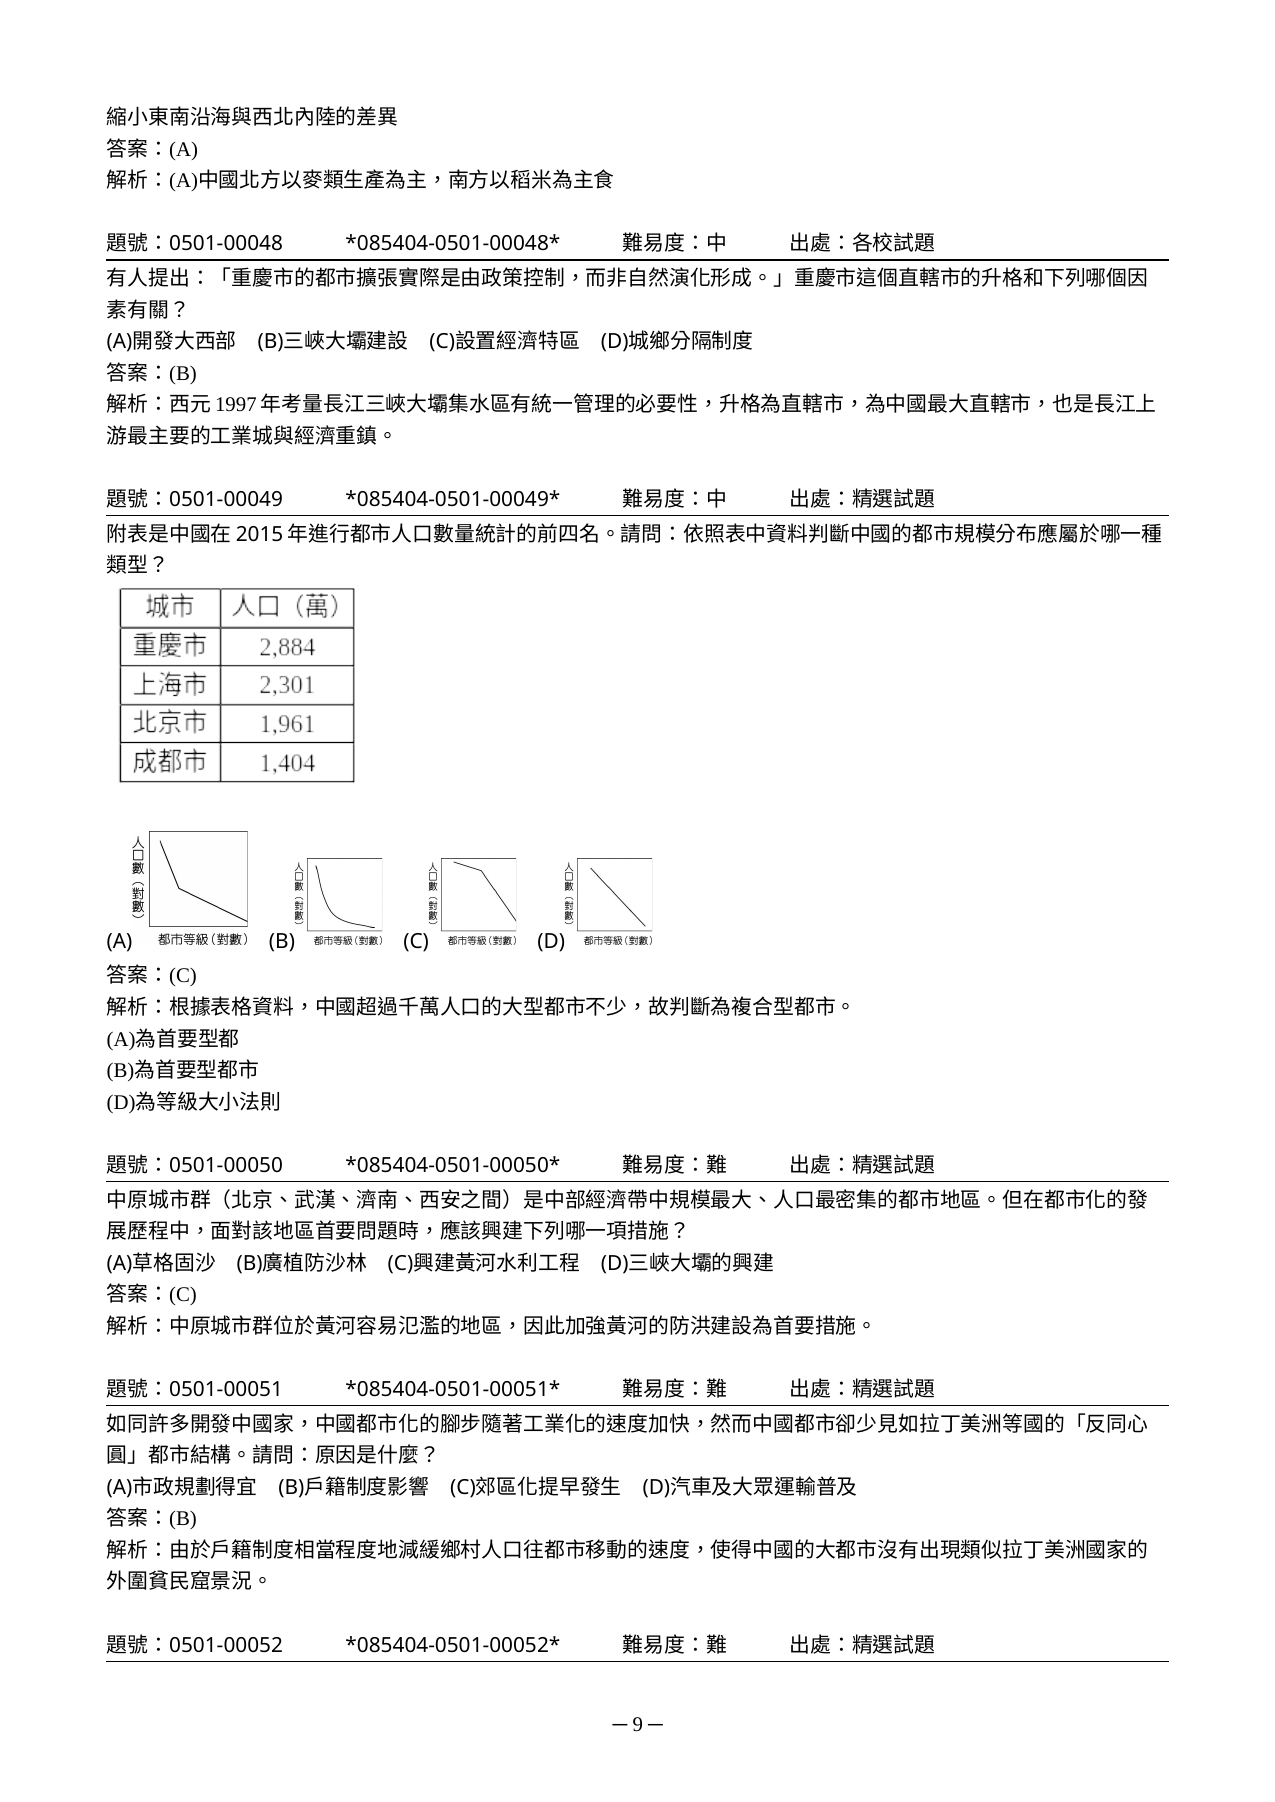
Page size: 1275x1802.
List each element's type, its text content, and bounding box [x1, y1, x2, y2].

text 解析：(A)中國北方以麥類生產為主，南方以稻米為主食 [106, 163, 1169, 194]
picture [564, 858, 653, 945]
text 附表是中國在2015年進行都市人口數量統計的前四名。請問：依照表中資料判斷中國的都市規模分布應屬於哪一種類型？ (A) (B) (C) (D) [106, 516, 1169, 958]
text 題號：0501-00048 *085404-0501-00048* 難易度：中 出處：各校試題 [106, 226, 1169, 259]
picture [294, 858, 383, 945]
text 題號：0501-00052 *085404-0501-00052* 難易度：難 出處：精選試題 [106, 1627, 1169, 1661]
text 解析：西元1997年考量長江三峽大壩集水區有統一管理的必要性，升格為直轄市，為中國最大直轄市，也是長江上游最主要的工業城與經濟重鎮。 [106, 387, 1169, 450]
text 答案：(A) [106, 131, 1169, 163]
text 答案：(B) [106, 355, 1169, 387]
text 答案：(C) [106, 958, 1169, 990]
text 題號：0501-00050 *085404-0501-00050* 難易度：難 出處：精選試題 [106, 1147, 1169, 1181]
picture [132, 831, 248, 945]
text 如同許多開發中國家，中國都市化的腳步隨著工業化的速度加快，然而中國都市卻少見如拉丁美洲等國的「反同心圓」都市結構。請問：原因是什麼？ (A)市政規劃得宜 (B)戶籍制度影響 (C)郊區化提早發生 (D)汽車及大眾運輸普及 [106, 1406, 1169, 1501]
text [106, 100, 1169, 131]
text 解析：根據表格資料，中國超過千萬人口的大型都市不少，故判斷為複合型都市。 (A)為首要型都 (B)為首要型都市 (D)為等級大小法則 [106, 990, 1169, 1116]
picture [428, 858, 517, 945]
text 解析：由於戶籍制度相當程度地減緩鄉村人口往都市移動的速度，使得中國的大都市沒有出現類似拉丁美洲國家的外圍貧民窟景況。 [106, 1532, 1169, 1596]
text 題號：0501-00049 *085404-0501-00049* 難易度：中 出處：精選試題 [106, 482, 1169, 515]
text 解析：中原城市群位於黃河容易氾濫的地區，因此加強黃河的防洪建設為首要措施。 [106, 1308, 1169, 1340]
text 答案：(C) [106, 1277, 1169, 1308]
text 中原城市群（北京、武漢、濟南、西安之間）是中部經濟帶中規模最大、人口最密集的都市地區。但在都市化的發展歷程中，面對該地區首要問題時，應該興建下列哪一項措施？ (A)草格固沙 (B)廣植防沙林 (C)興建黃河水利工程 (D)三峽大壩的興建 [106, 1182, 1169, 1277]
text 題號：0501-00051 *085404-0501-00051* 難易度：難 出處：精選試題 [106, 1372, 1169, 1405]
text 有人提出：「重慶市的都市擴張實際是由政策控制，而非自然演化形成。」重慶市這個直轄市的升格和下列哪個因素有關？ (A)開發大西部 (B)三峽大壩建設 (C)設置經濟特區 (D)城鄉分隔制度 [106, 261, 1169, 355]
text 答案：(B) [106, 1501, 1169, 1532]
